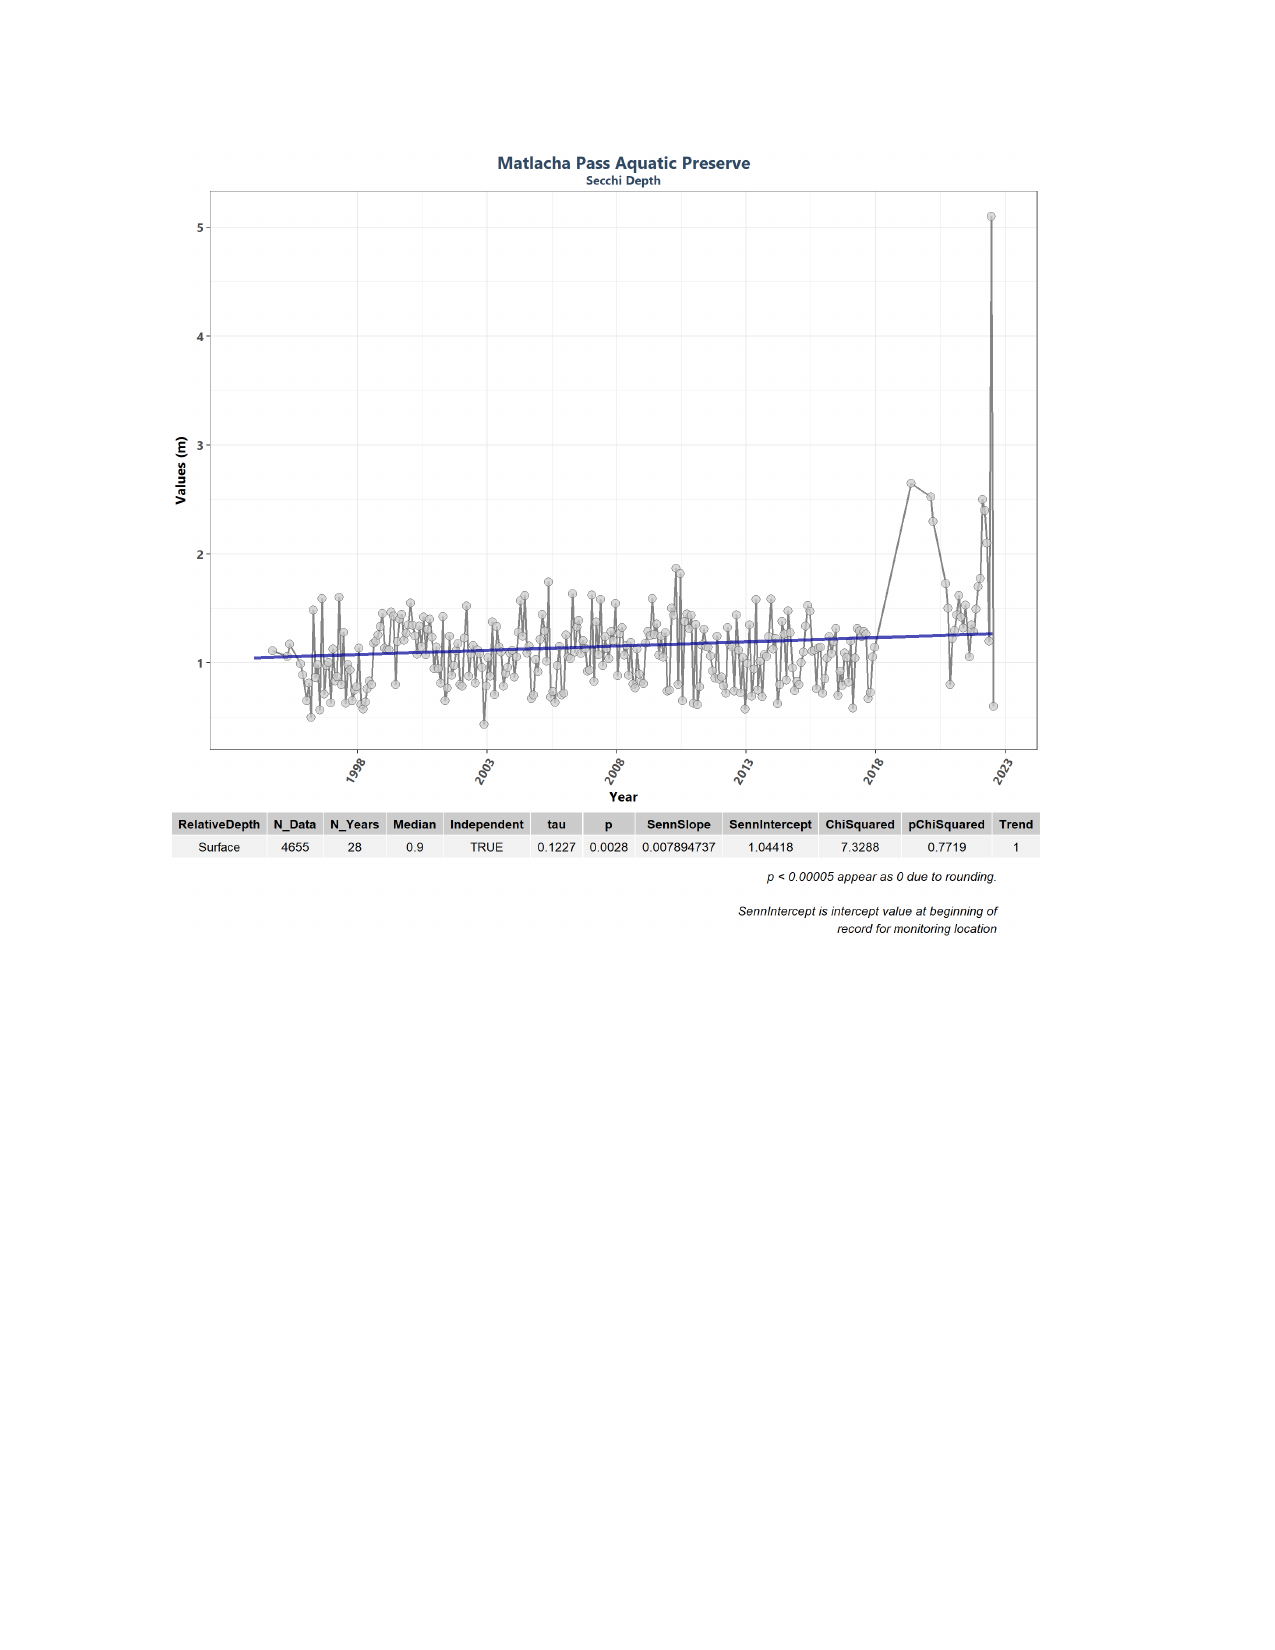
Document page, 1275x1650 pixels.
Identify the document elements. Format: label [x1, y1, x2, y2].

picture [168, 150, 1044, 938]
